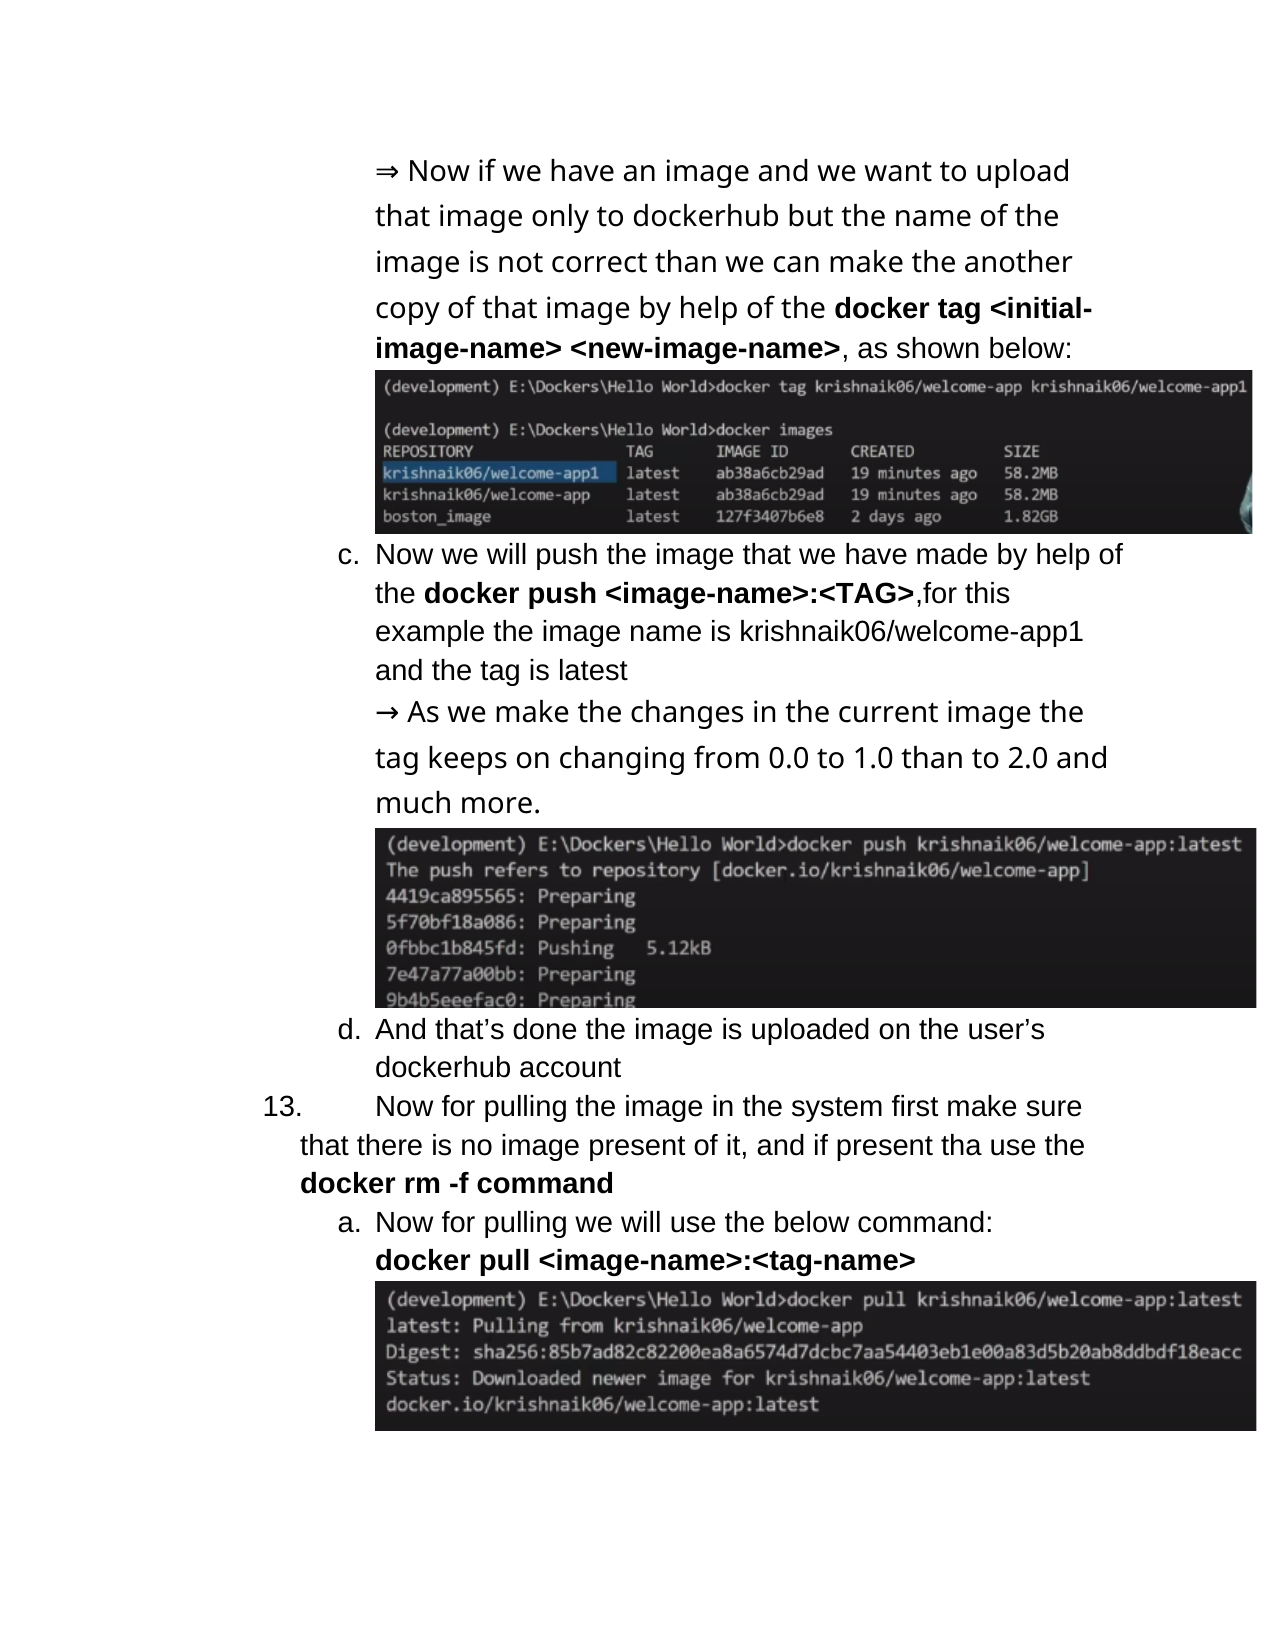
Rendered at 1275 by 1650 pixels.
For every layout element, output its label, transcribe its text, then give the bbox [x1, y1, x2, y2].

text docker pull <image-name>:<tag-name> [375, 1243, 1125, 1277]
list Now we will push the image that we have made by help of the docker push <image-name>:<TAG>,for this example the image name is krishnaik06/welcome-app1 and the tag is latest [337, 537, 1125, 686]
picture [375, 1281, 1257, 1431]
text ⇒ Now if we have an image and we want to upload that image only to dockerhub but the name of the image is not correct than we can make the another copy of that image by help of the docker tag <initial-image-name> <new-image-name>, as shown below: [375, 150, 1125, 365]
picture [375, 370, 1253, 534]
list Now for pulling the image in the system first make sure that there is no image present of it, and if present tha use the docker rm -f command [262, 1089, 1125, 1199]
list Now for pulling we will use the below command: [337, 1204, 1125, 1238]
text → As we make the changes in the current image the tag keeps on changing from 0.0 to 1.0 than to 2.0 and much more. [375, 691, 1125, 822]
list And that’s done the image is uploaded on the user’s dockerhub account [337, 1012, 1125, 1084]
picture [375, 828, 1257, 1008]
